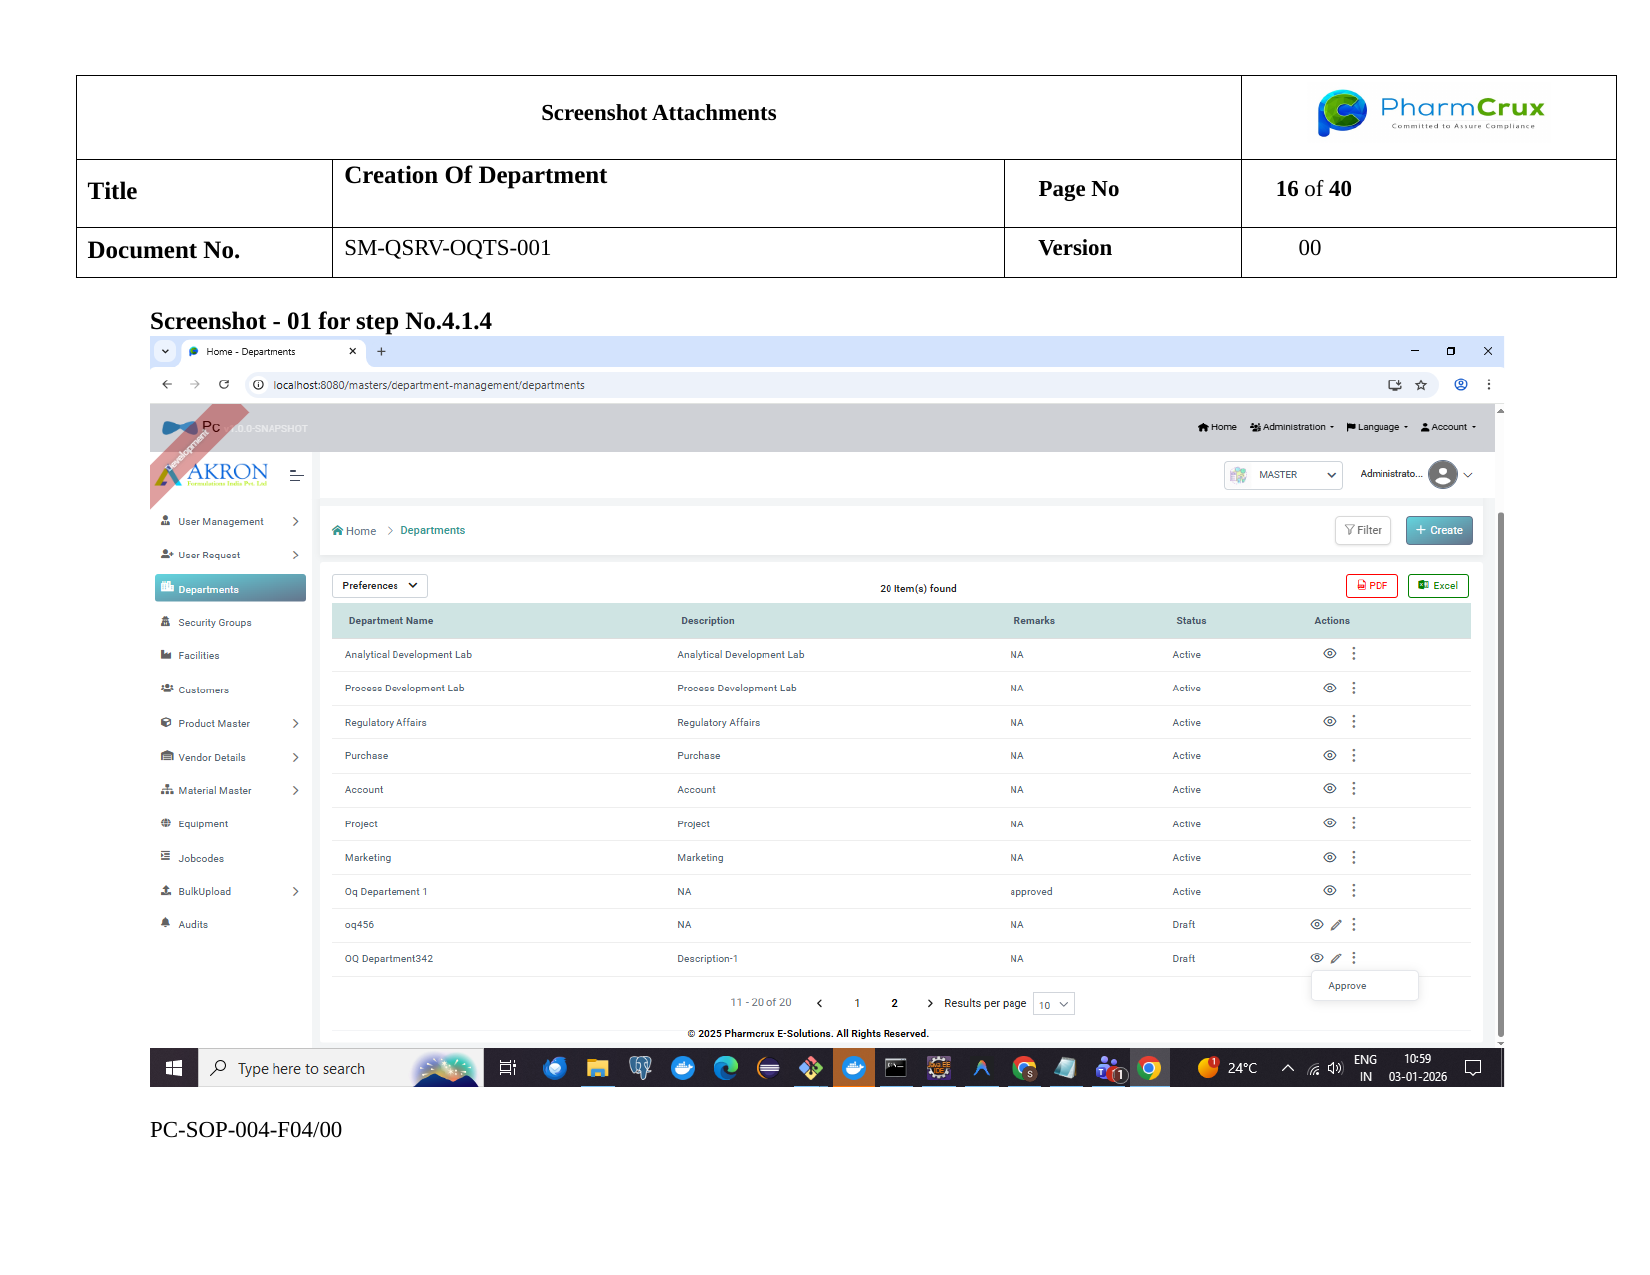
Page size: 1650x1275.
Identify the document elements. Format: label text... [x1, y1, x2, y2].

picture [1307, 82, 1551, 143]
text Screenshot - 01 for step No.4.1.4 [150, 306, 1500, 336]
picture [150, 336, 1505, 1087]
